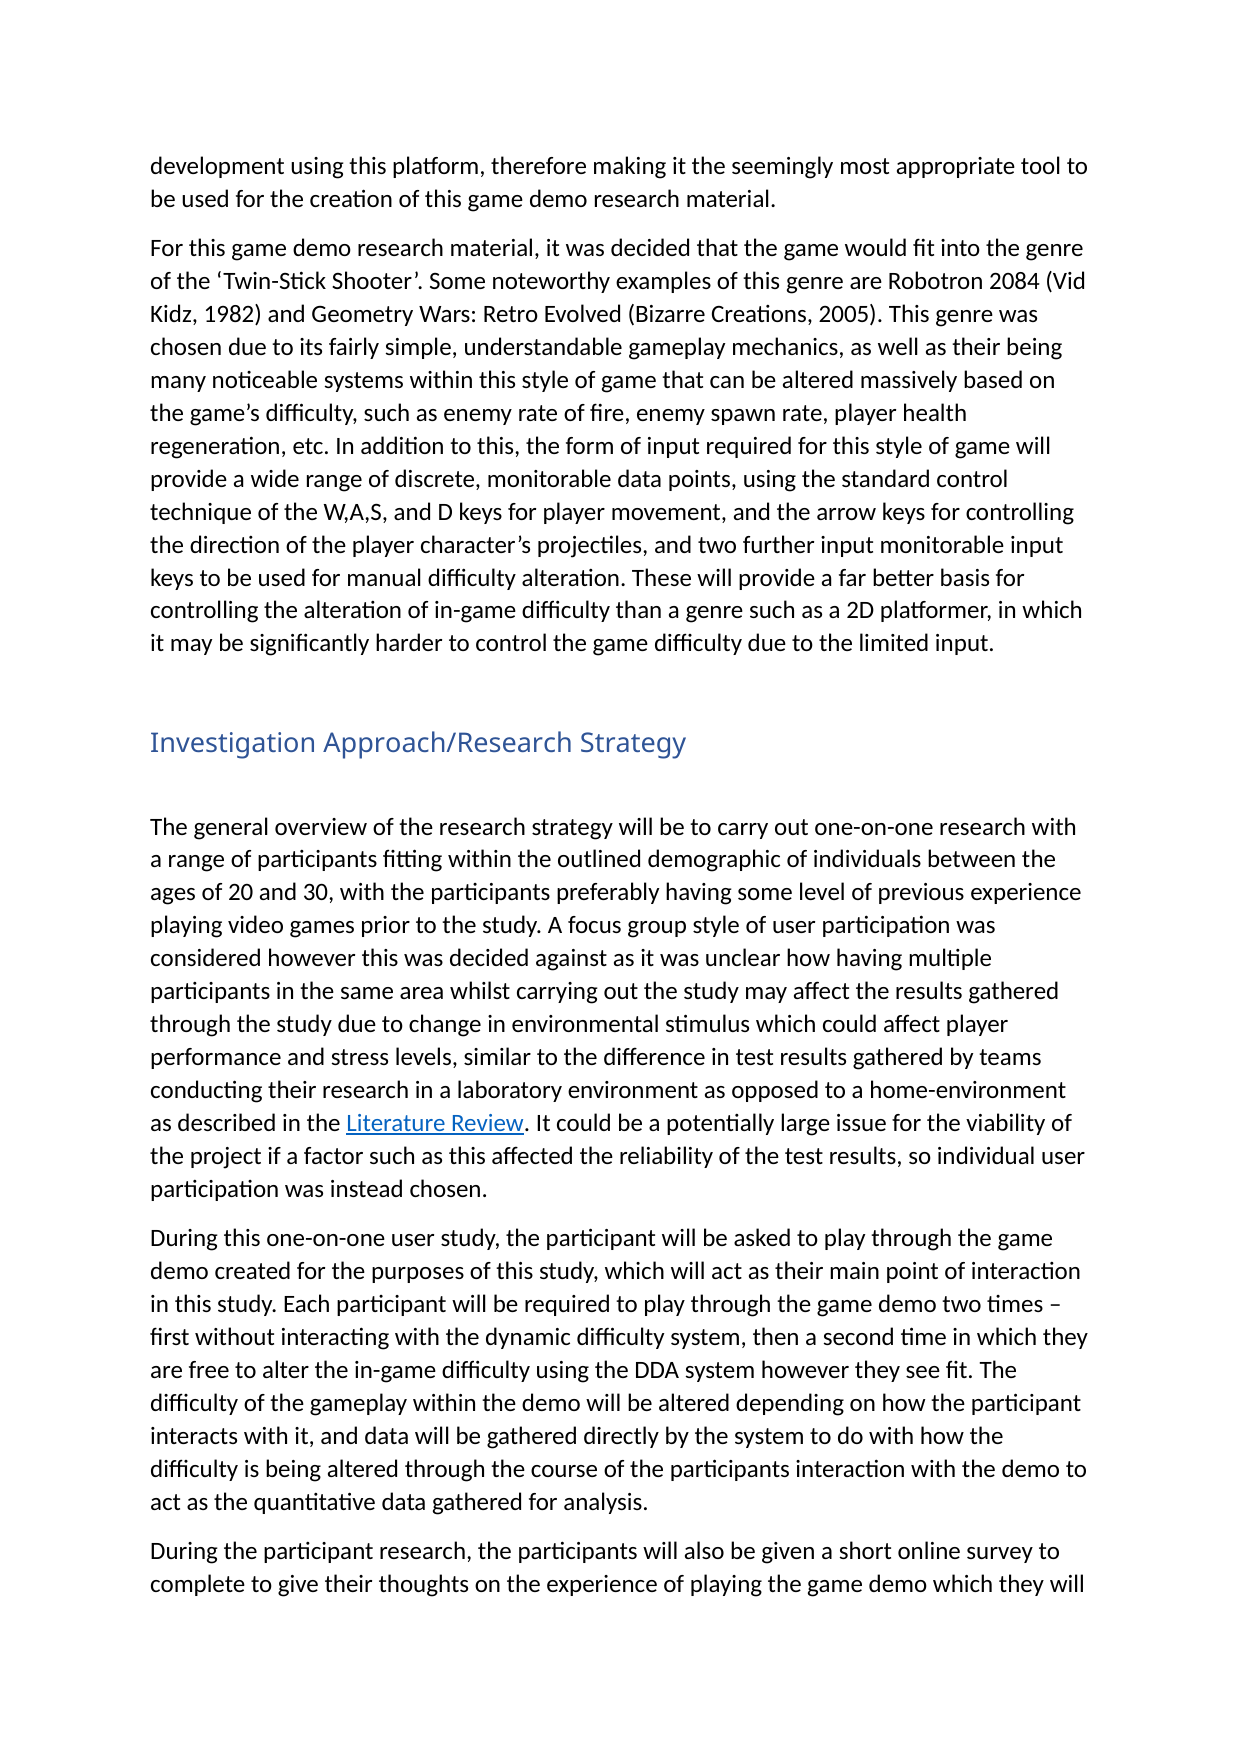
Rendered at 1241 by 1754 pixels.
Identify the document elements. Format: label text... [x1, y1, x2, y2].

text The general overview of the research strategy will be to carry out one-on-one research with a range of participants fitting within the outlined demographic of individuals between the ages of 20 and 30, with the participants preferably having some level of previous experience playing video games prior to the study. A focus group style of user participation was considered however this was decided against as it was unclear how having multiple participants in the same area whilst carrying out the study may affect the results gathered through the study due to change in environmental stimulus which could affect player performance and stress levels, similar to the difference in test results gathered by teams conducting their research in a laboratory environment as opposed to a home-environment as described in the Literature Review. It could be a potentially large issue for the viability of the project if a factor such as this affected the reliability of the test results, so individual user participation was instead chosen. [150, 811, 1090, 1203]
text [150, 1535, 1090, 1599]
text During this one-on-one user study, the participant will be asked to play through the game demo created for the purposes of this study, which will act as their main point of interaction in this study. Each participant will be required to play through the game demo two times – first without interacting with the dynamic difficulty system, then a second time in which they are free to alter the in-game difficulty using the DDA system however they see fit. The difficulty of the gameplay within the demo will be altered depending on how the participant interacts with it, and data will be gathered directly by the system to do with how the difficulty is being altered through the course of the participants interaction with the demo to act as the quantitative data gathered for analysis. [150, 1222, 1090, 1516]
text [150, 150, 1090, 213]
text For this game demo research material, it was decided that the game would fit into the genre of the ‘Twin-Stick Shooter’. Some noteworthy examples of this genre are Robotron 2084 (Vid Kidz, 1982) and Geometry Wars: Retro Evolved (Bizarre Creations, 2005). This genre was chosen due to its fairly simple, understandable gameplay mechanics, as well as their being many noticeable systems within this style of game that can be altered massively based on the game’s difficulty, such as enemy rate of fire, enemy spawn rate, player health regeneration, etc. In addition to this, the form of input required for this style of game will provide a wide range of discrete, monitorable data points, using the standard control technique of the W,A,S, and D keys for player movement, and the arrow keys for controlling the direction of the player character’s projectiles, and two further input monitorable input keys to be used for manual difficulty alteration. These will provide a far better basis for controlling the alteration of in-game difficulty than a genre such as a 2D platformer, in which it may be significantly harder to control the game difficulty due to the limited input. [150, 232, 1090, 658]
subtitle Investigation Approach/Research Strategy [150, 724, 1090, 761]
